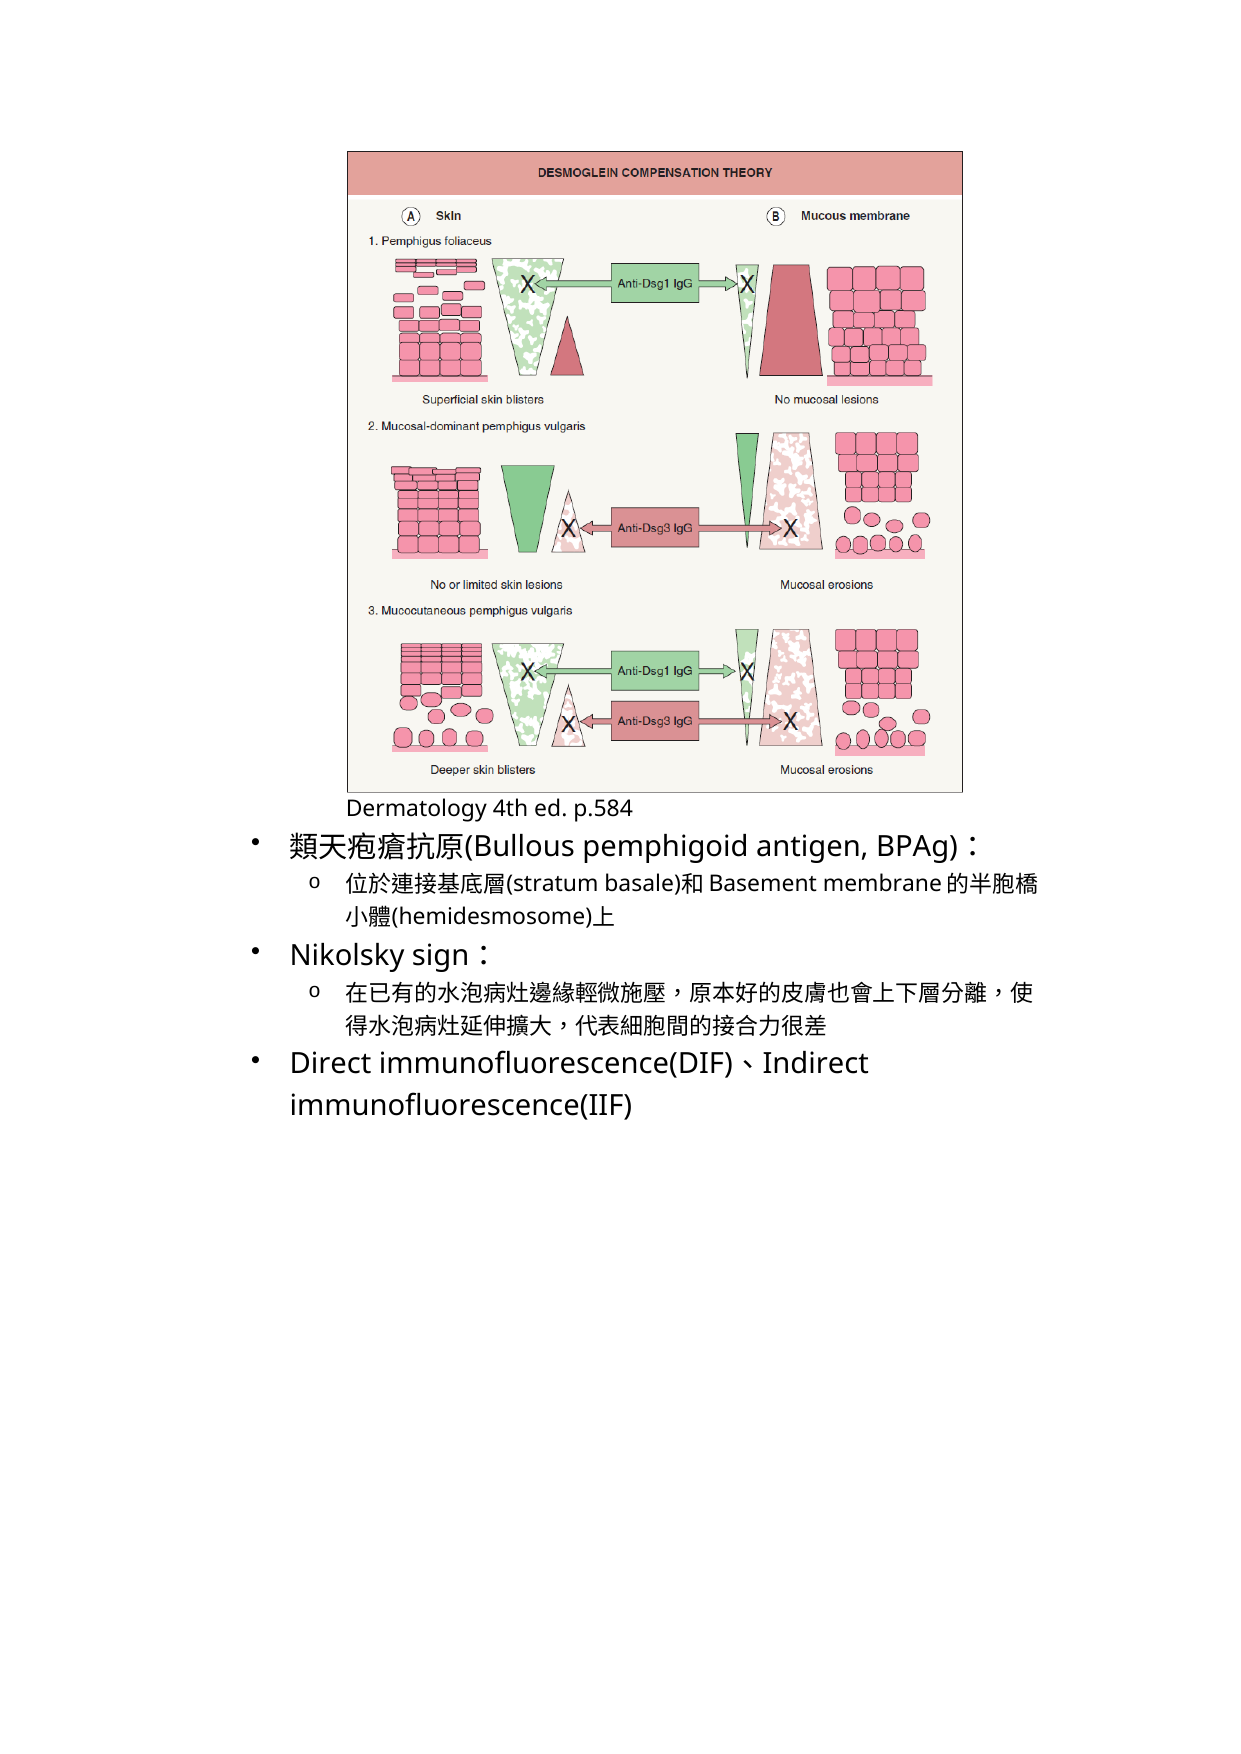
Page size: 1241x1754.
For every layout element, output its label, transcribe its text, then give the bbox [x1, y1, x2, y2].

list Direct immunofluorescence(DIF)、Indirect immunofluorescence(IIF) [252, 1041, 1053, 1123]
list 類天疱瘡抗原(Bullous pemphigoid antigen, BPAg)： [252, 823, 1053, 866]
list 位於連接基底層(stratum basale)和Basement membrane的半胞橋小體(hemidesmosome)上 [308, 866, 1053, 932]
text Dermatology 4th ed. p.584 [346, 792, 1053, 823]
list Nikolsky sign： [252, 932, 1053, 975]
picture [345, 150, 965, 793]
list 在已有的水泡病灶邊緣輕微施壓，原本好的皮膚也會上下層分離，使得水泡病灶延伸擴大，代表細胞間的接合力很差 [308, 975, 1053, 1041]
